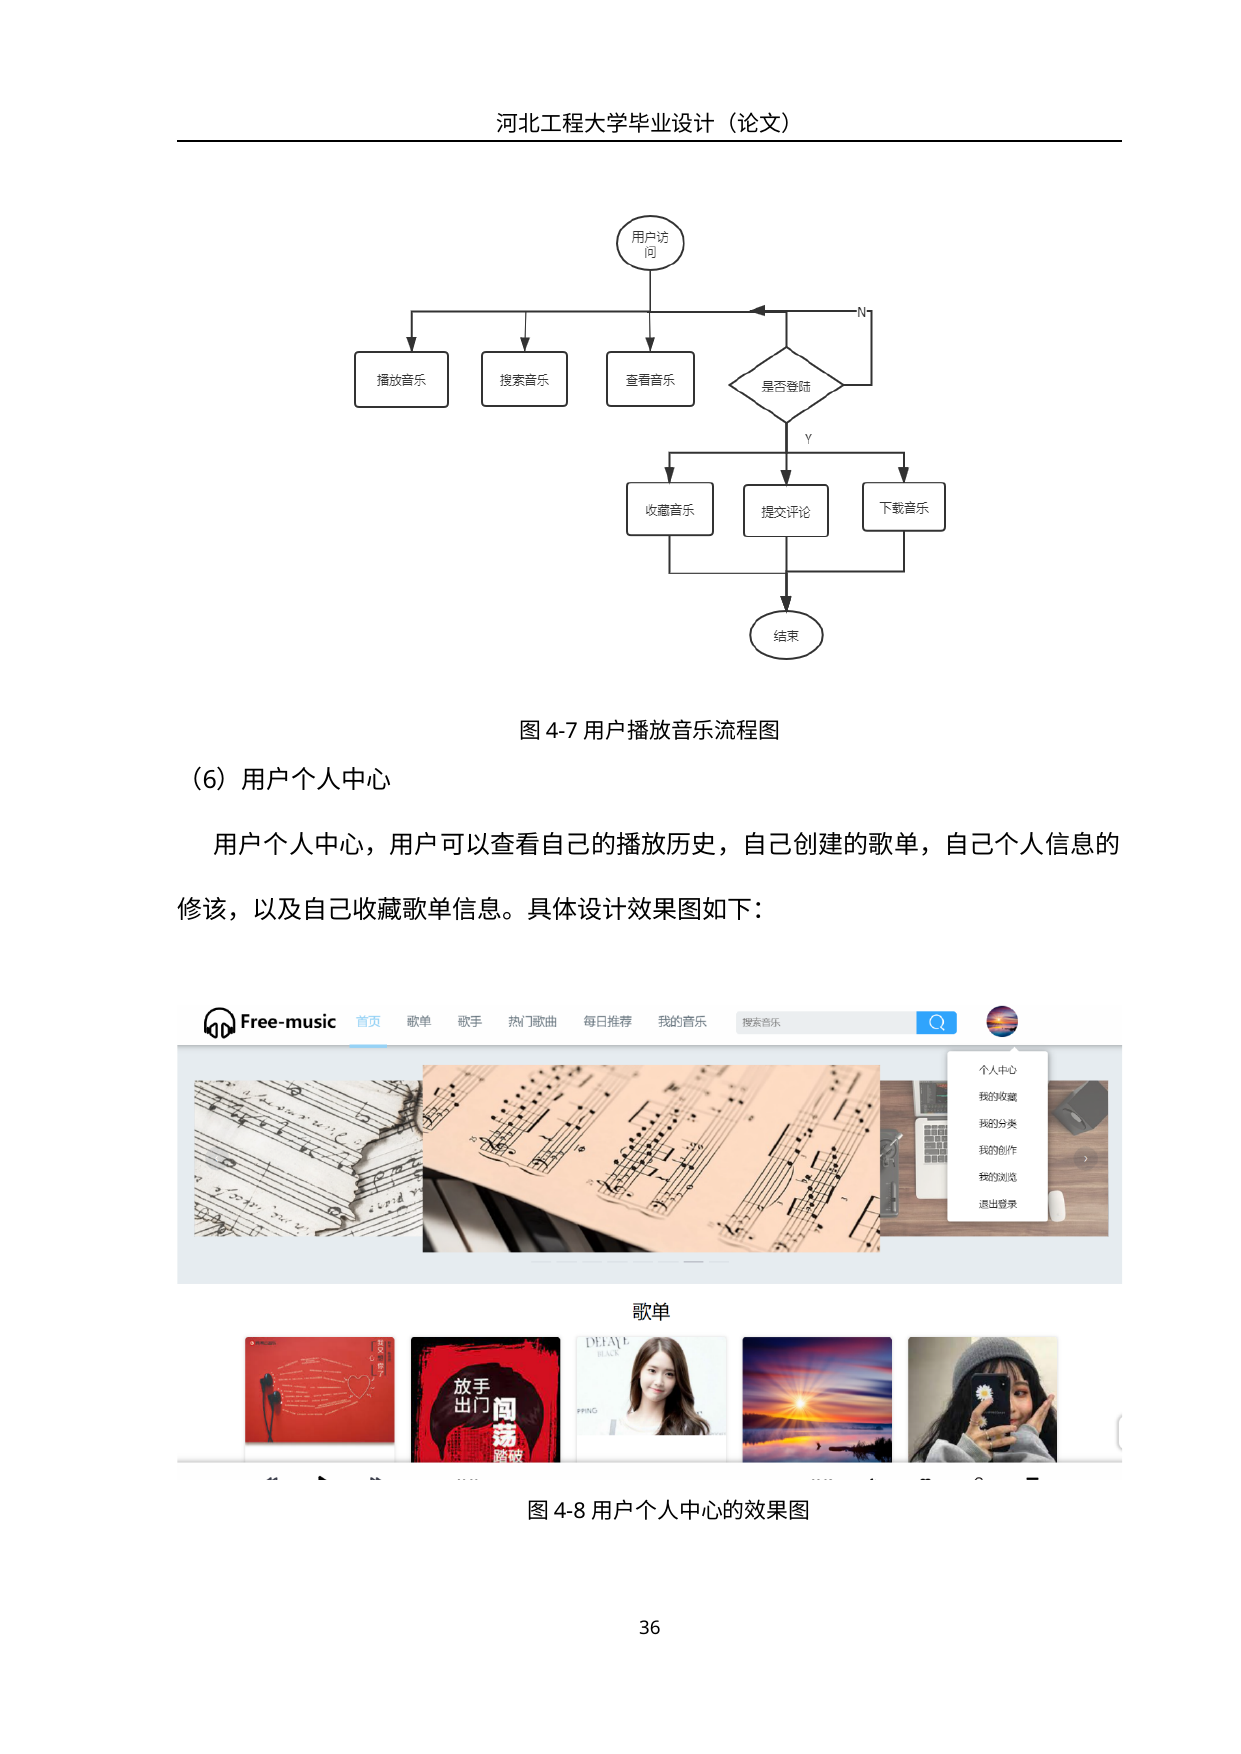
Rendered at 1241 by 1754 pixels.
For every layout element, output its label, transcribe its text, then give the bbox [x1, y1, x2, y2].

text 用户个人中心，用户可以查看自己的播放历史，自己创建的歌单，自己个人信息的修该，以及自己收藏歌单信息。具体设计效果图如下： [177, 810, 1122, 940]
picture [331, 192, 968, 682]
text （6）用户个人中心 [177, 745, 1122, 810]
text 图4-7 用户播放音乐流程图 [177, 713, 1122, 745]
picture [177, 1005, 1123, 1480]
text 图4-8 用户个人中心的效果图 [177, 1493, 1122, 1525]
